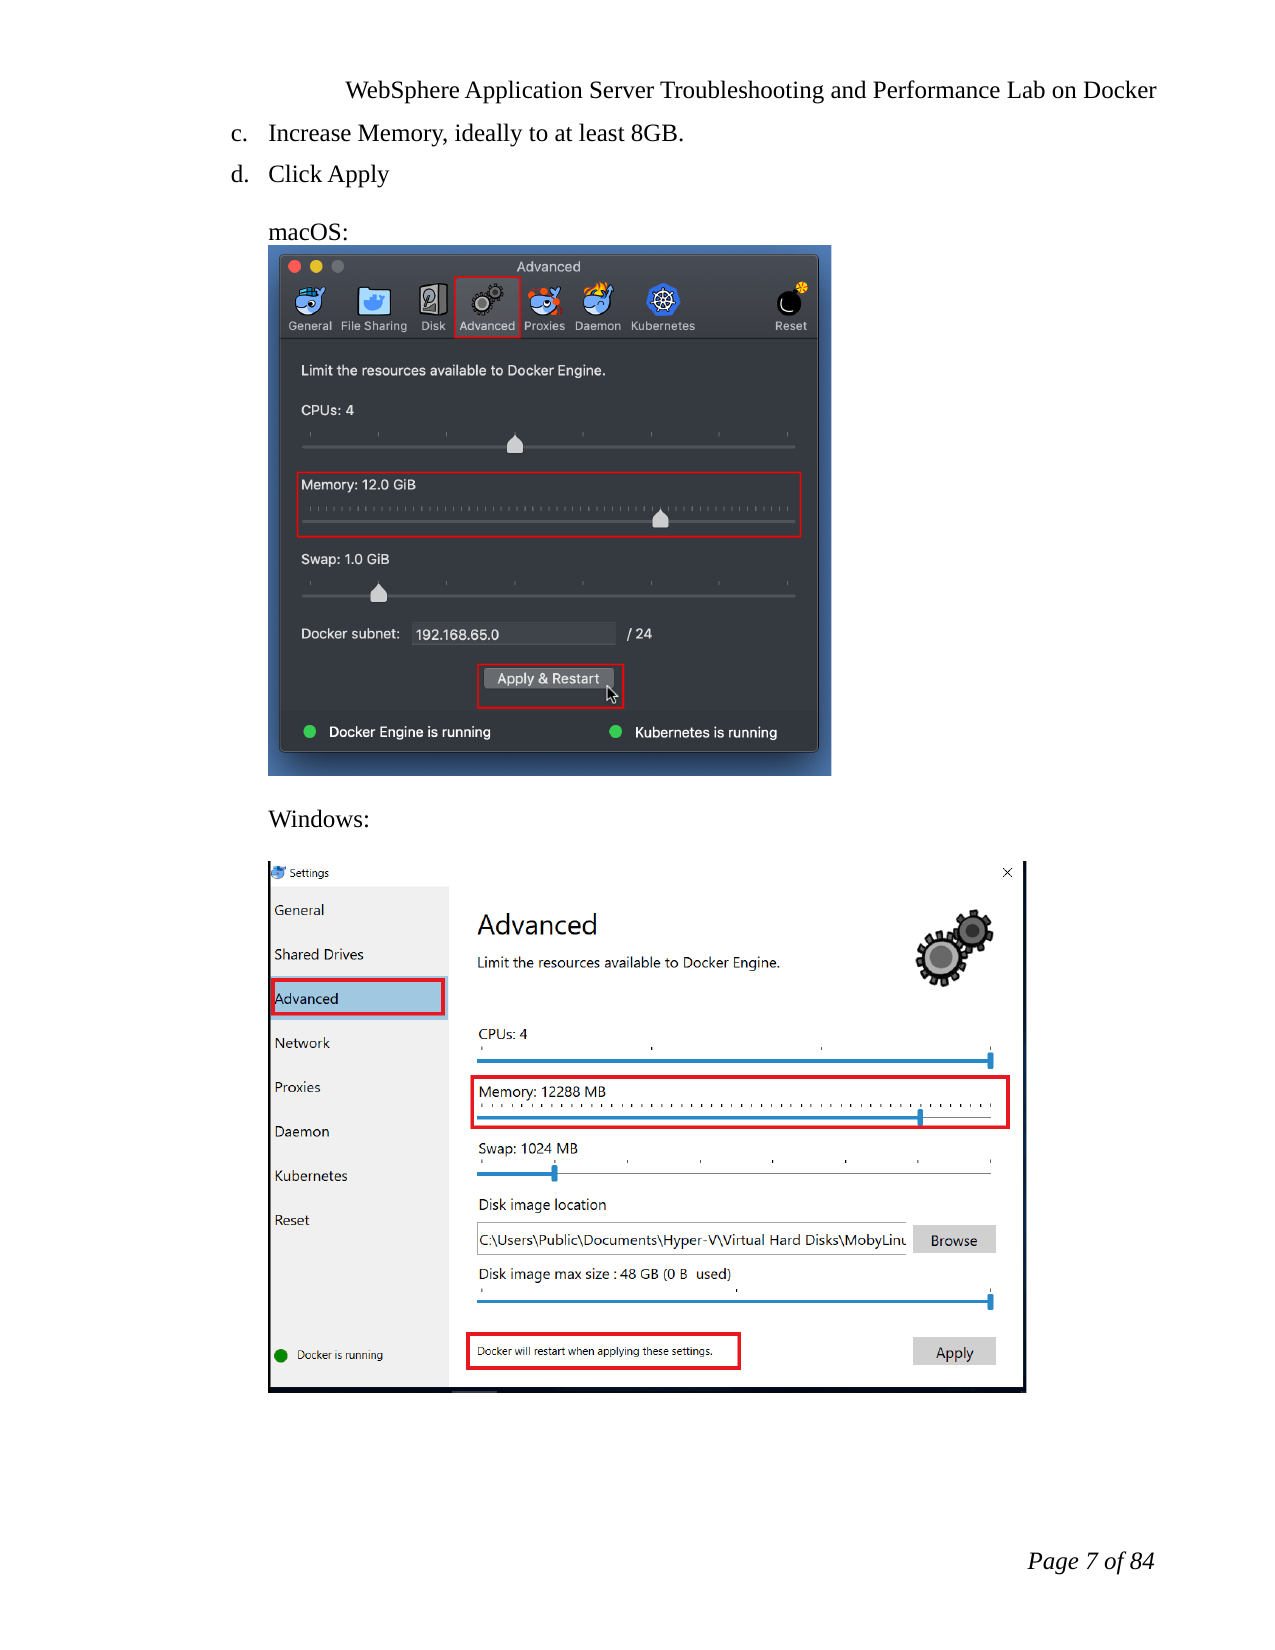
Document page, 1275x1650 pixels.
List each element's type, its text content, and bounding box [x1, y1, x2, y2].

picture [268, 245, 832, 776]
list Increase Memory, ideally to at least 8GB. [231, 118, 1157, 147]
picture [268, 861, 1027, 1393]
